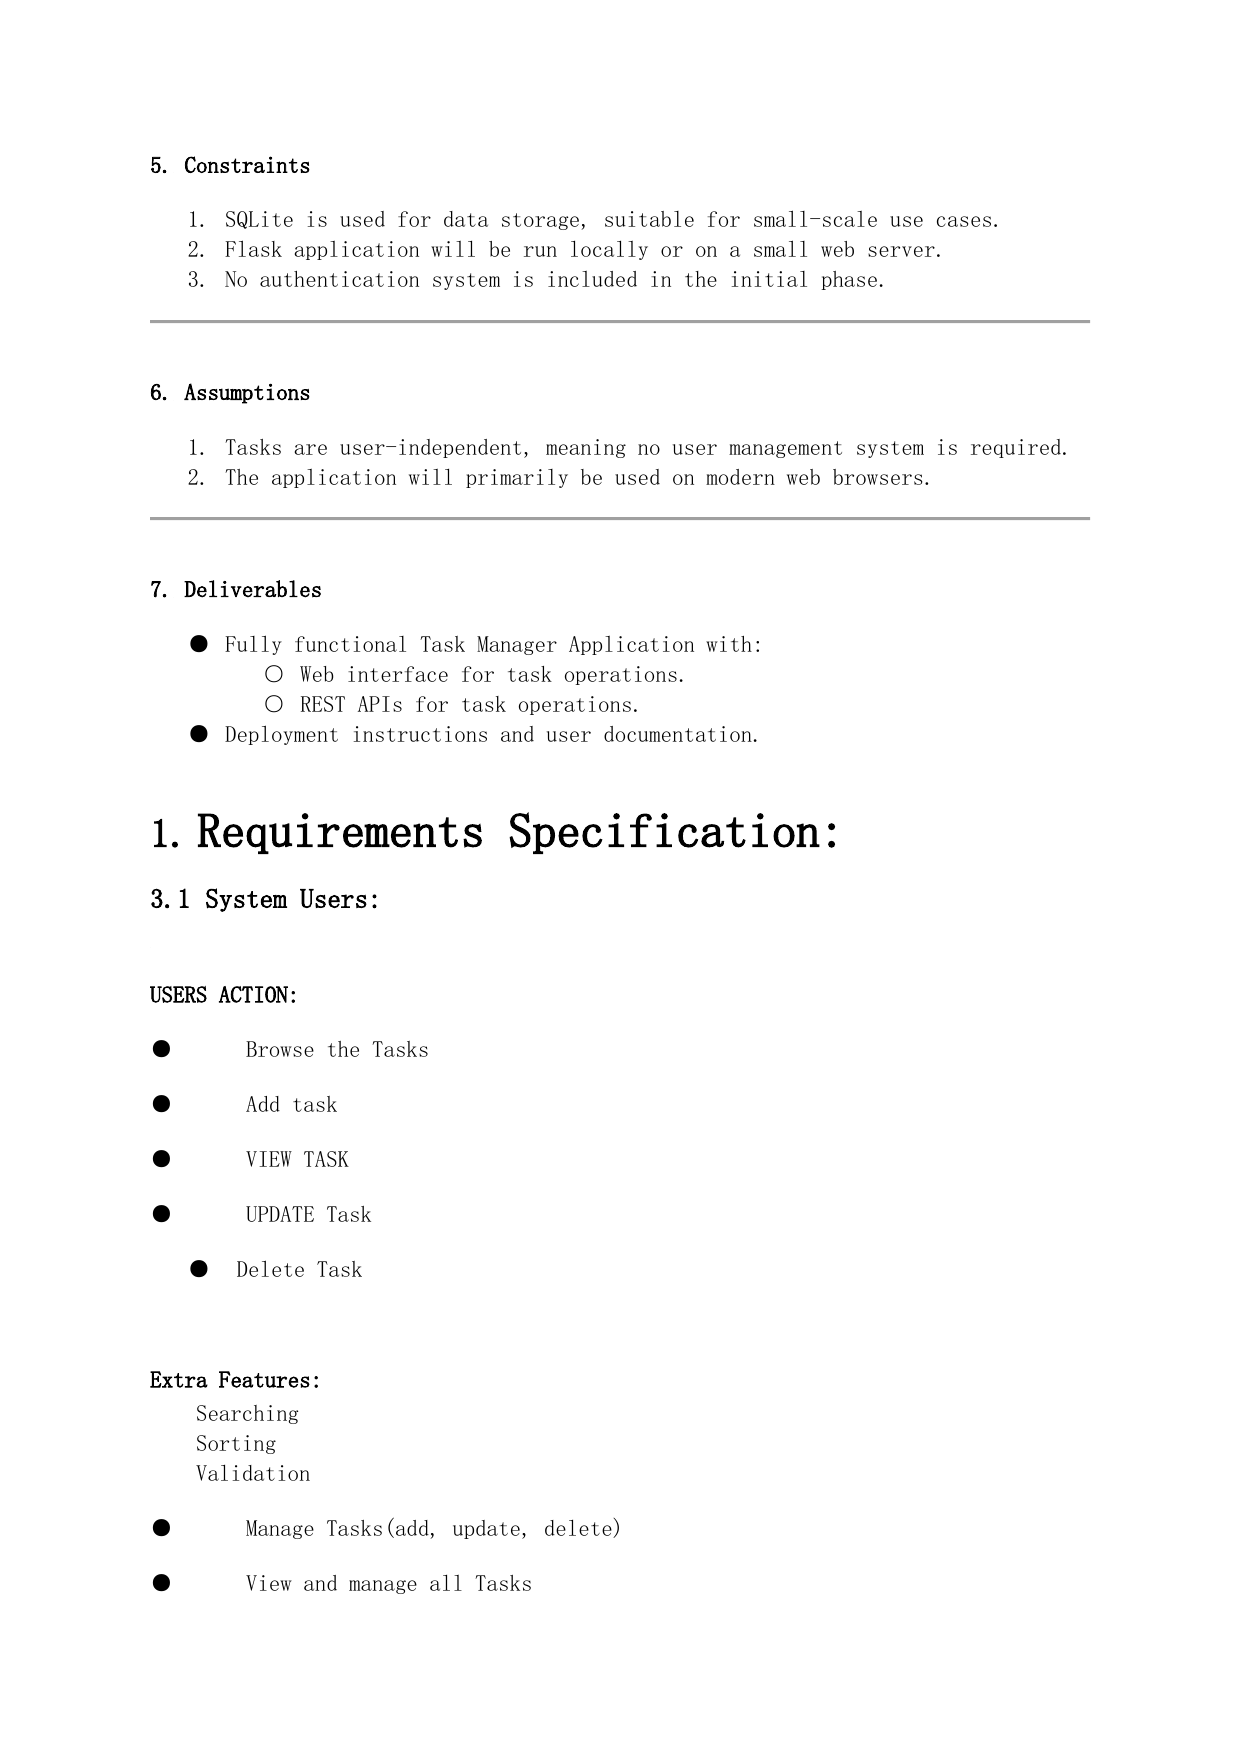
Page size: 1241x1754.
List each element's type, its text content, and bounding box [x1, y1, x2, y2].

list REST APIs for task operations. [262, 689, 1090, 715]
list Tasks are user-independent, meaning no user management system is required. [187, 432, 1090, 458]
list Fully functional Task Manager Application with: [187, 629, 1090, 655]
list Delete Task [187, 1254, 1090, 1281]
subtitle 6. Assumptions [150, 377, 1090, 403]
list Web interface for task operations. [262, 659, 1090, 685]
text Sorting [150, 1429, 1090, 1455]
list Deployment instructions and user documentation. [187, 719, 1090, 745]
list SQLite is used for data storage, suitable for small-scale use cases. [187, 205, 1090, 231]
list Flask application will be run locally or on a small web server. [187, 235, 1090, 261]
text ● VIEW TASK [150, 1144, 1090, 1171]
text Searching [150, 1399, 1090, 1425]
subtitle 3.1 System Users: [150, 881, 1090, 912]
text ● Browse the Tasks [150, 1034, 1090, 1061]
subtitle 5. Constraints [150, 150, 1090, 176]
list The application will primarily be used on modern web browsers. [187, 462, 1090, 488]
text ● View and manage all Tasks [150, 1569, 1090, 1595]
subtitle 7. Deliverables [150, 574, 1090, 600]
list No authentication system is included in the initial phase. [187, 265, 1090, 291]
text Validation [150, 1459, 1090, 1485]
subtitle Extra Features: [150, 1364, 1090, 1391]
text ● Add task [150, 1089, 1090, 1116]
text ● UPDATE Task [150, 1199, 1090, 1226]
subtitle USERS ACTION: [150, 979, 1090, 1006]
subtitle 1. Requirements Specification: [150, 799, 1090, 854]
text ● Manage Tasks(add, update, delete) [150, 1514, 1090, 1540]
